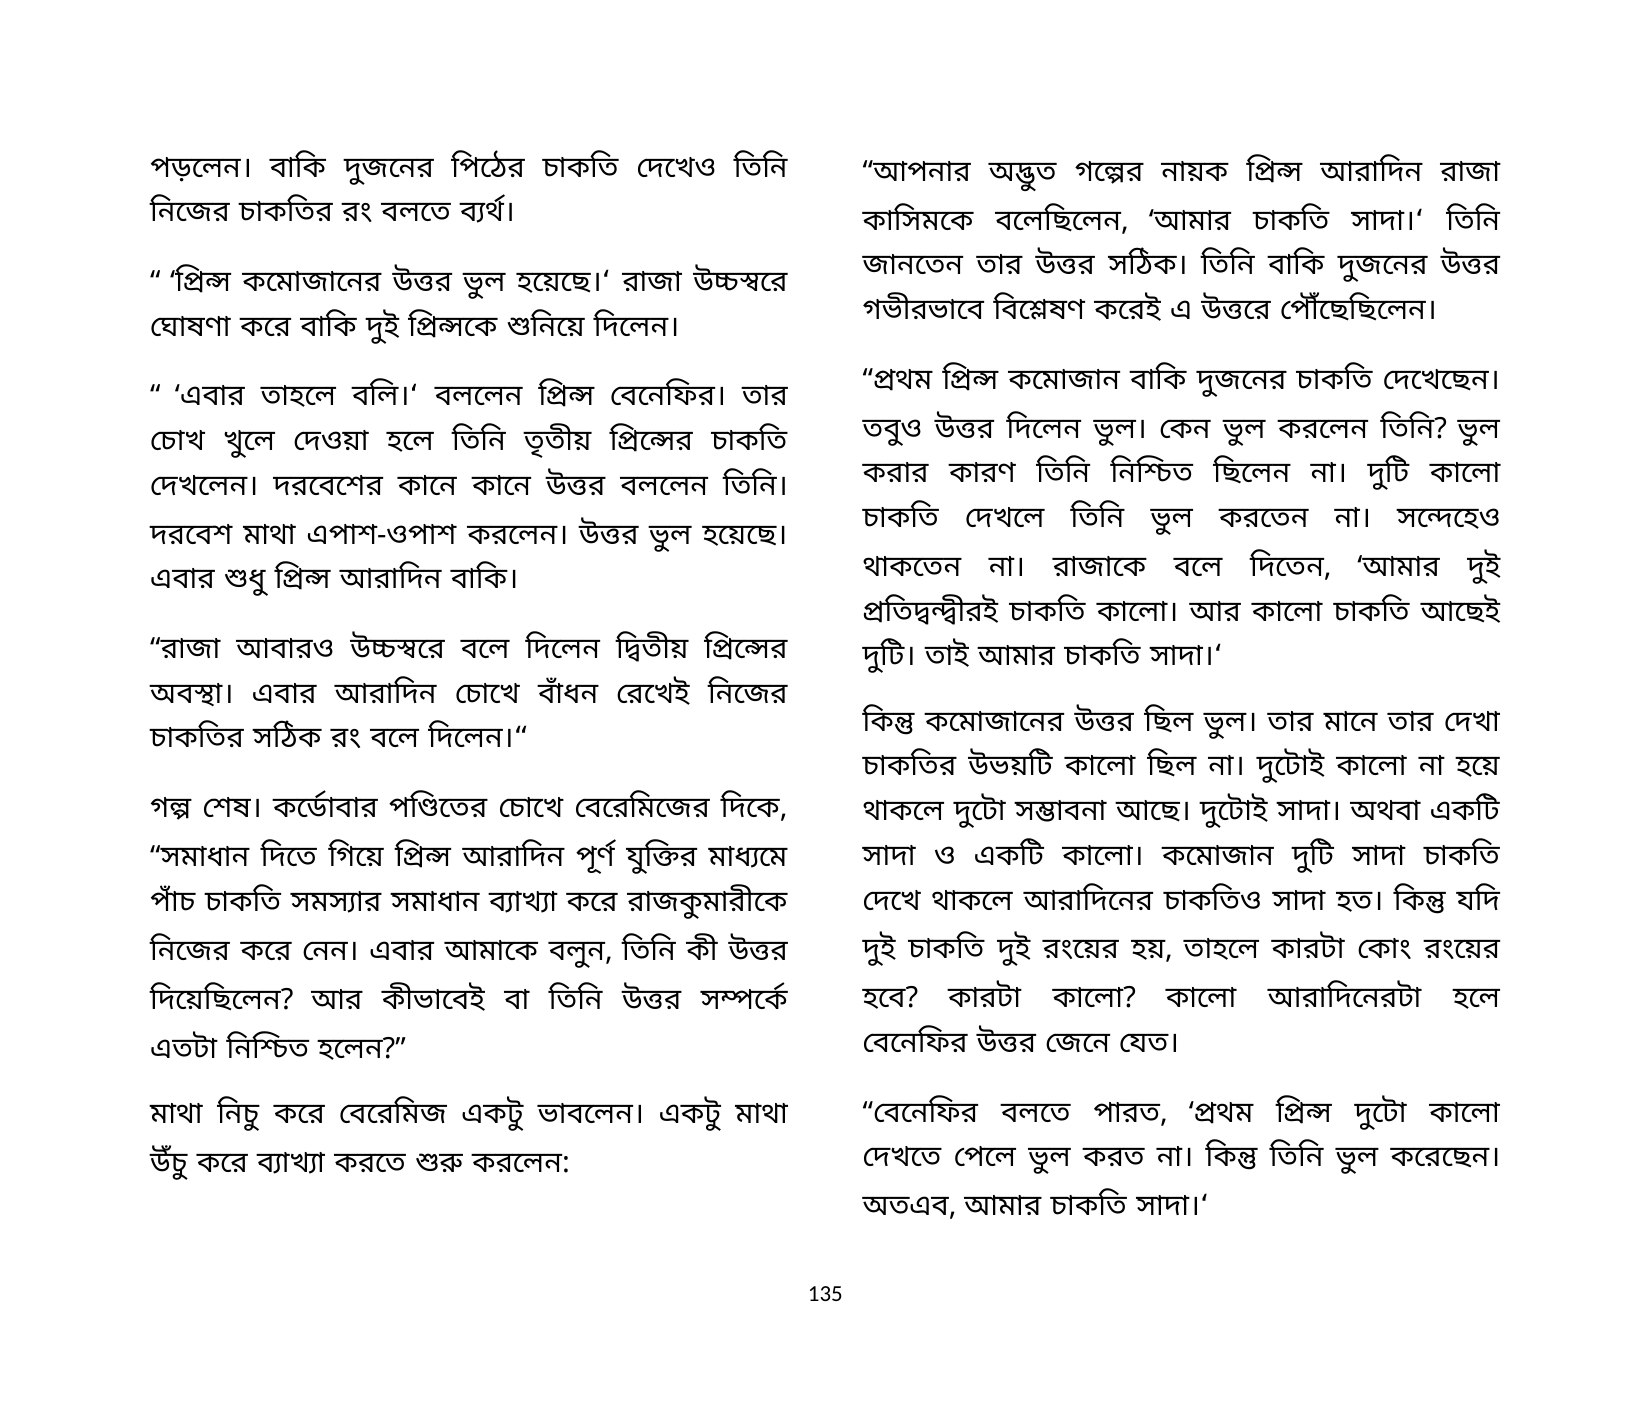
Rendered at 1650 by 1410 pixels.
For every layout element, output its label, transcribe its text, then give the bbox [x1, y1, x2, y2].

text গল্প শেষ। কর্ডোবার পণ্ডিতের চোখে বেরেমিজের দিকে, “সমাধান দিতে গিয়ে প্রিন্স আরাদিন পূর্ণ যুক্তির মাধ্যমে পাঁচ চাকতি সমস্যার সমাধান ব্যাখ্যা করে রাজকুমারীকে নিজের করে নেন। এবার আমাকে বলুন, তিনি কী উত্তর দিয়েছিলেন? আর কীভাবেই বা তিনি উত্তর সম্পর্কে এতটা নিশ্চিত হলেন?” [150, 786, 787, 1070]
text কিন্তু কমোজানের উত্তর ছিল ভুল। তার মানে তার দেখা চাকতির উভয়টি কালো ছিল না। দুটোই কালো না হয়ে থাকলে দুটো সম্ভাবনা আছে। দুটোই সাদা। অথবা একটি সাদা ও একটি কালো। কমোজান দুটি সাদা চাকতি দেখে থাকলে আরাদিনের চাকতিও সাদা হত। কিন্তু যদি দুই চাকতি দুই রংয়ের হয়, তাহলে কারটা কোং রংয়ের হবে? কারটা কালো? কালো আরাদিনেরটা হলে বেনেফির উত্তর জেনে যেত। [862, 704, 1500, 1064]
text মাথা নিচু করে বেরেমিজ একটু ভাবলেন। একটু মাথা উঁচু করে ব্যাখ্যা করতে শুরু করলেন: [150, 1097, 787, 1185]
text “আপনার অদ্ভুত গল্পের নায়ক প্রিন্স আরাদিন রাজা কাসিমকে বলেছিলেন, ‘আমার চাকতি সাদা।‘ তিনি জানতেন তার উত্তর সঠিক। তিনি বাকি দুজনের উত্তর গভীরভাবে বিশ্লেষণ করেই এ উত্তরে পৌঁছেছিলেন। [862, 150, 1500, 331]
text “বেনেফির বলতে পারত, ‘প্রথম প্রিন্স দুটো কালো দেখতে পেলে ভুল করত না। কিন্তু তিনি ভুল করেছেন। অতএব, আমার চাকতি সাদা।‘ [862, 1091, 1500, 1228]
text “ ‘এবার তাহলে বলি।‘ বললেন প্রিন্স বেনেফির। তার চোখ খুলে দেওয়া হলে তিনি তৃতীয় প্রিন্সের চাকতি দেখলেন। দরবেশের কানে কানে উত্তর বললেন তিনি। দরবেশ মাথা এপাশ-ওপাশ করলেন। উত্তর ভুল হয়েছে। এবার শুধু প্রিন্স আরাদিন বাকি। [150, 375, 787, 601]
text “ ‘প্রিন্স কমোজানের উত্তর ভুল হয়েছে।‘ রাজা উচ্চস্বরে ঘোষণা করে বাকি দুই প্রিন্সকে শুনিয়ে দিলেন। [150, 260, 787, 348]
text “প্রথম প্রিন্স কমোজান বাকি দুজনের চাকতি দেখেছেন। তবুও উত্তর দিলেন ভুল। কেন ভুল করলেন তিনি? ভুল করার কারণ তিনি নিশ্চিত ছিলেন না। দুটি কালো চাকতি দেখলে তিনি ভুল করতেন না। সন্দেহেও থাকতেন না। রাজাকে বলে দিতেন, ‘আমার দুই প্রতিদ্বন্দ্বীরই চাকতি কালো। আর কালো চাকতি আছেই দুটি। তাই আমার চাকতি সাদা।‘ [862, 358, 1500, 678]
text “রাজা আবারও উচ্চস্বরে বলে দিলেন দ্বিতীয় প্রিন্সের অবস্থা। এবার আরাদিন চোখে বাঁধন রেখেই নিজের চাকতির সঠিক রং বলে দিলেন।“ [150, 627, 787, 760]
